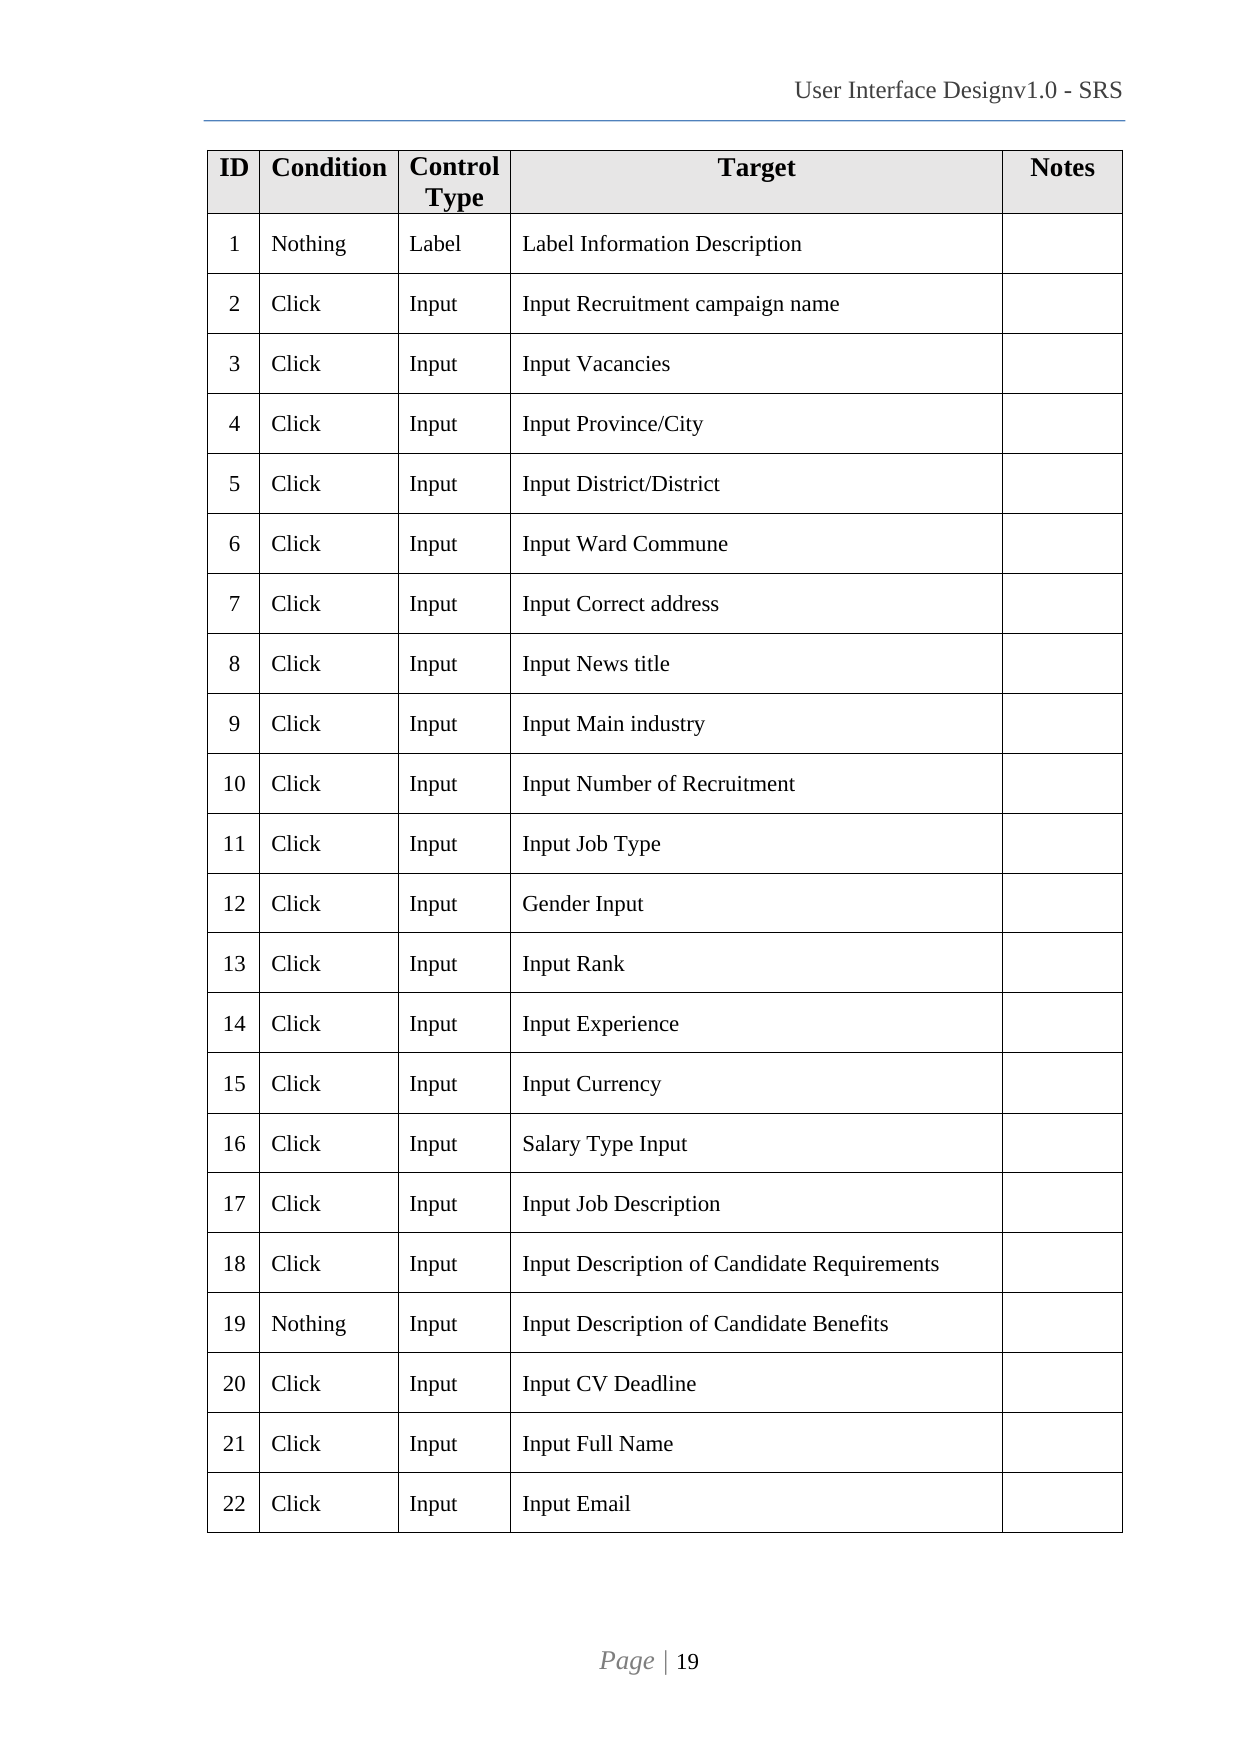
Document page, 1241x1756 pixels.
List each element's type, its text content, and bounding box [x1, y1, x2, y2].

table_cell Click [260, 634, 398, 692]
table_cell 15 [208, 1053, 259, 1112]
table_cell Click [260, 1353, 398, 1412]
table_cell Click [260, 754, 398, 812]
table_cell 10 [208, 754, 259, 812]
table_cell [1003, 874, 1122, 932]
table_cell 13 [208, 933, 259, 992]
table_cell 11 [208, 814, 259, 872]
table_cell [1003, 1233, 1122, 1292]
table_cell 21 [208, 1413, 259, 1472]
table_cell Input [399, 933, 510, 992]
table_cell [1003, 1473, 1122, 1532]
table_cell Click [260, 454, 398, 513]
table_cell Input Rank [511, 933, 1002, 992]
table_cell Input Correct address [511, 574, 1002, 632]
table_cell Input [399, 814, 510, 872]
table_cell [1003, 694, 1122, 753]
table_cell Click [260, 993, 398, 1052]
table_header Notes [1003, 151, 1122, 213]
table_cell 12 [208, 874, 259, 932]
table_cell [1003, 993, 1122, 1052]
table_cell Click [260, 814, 398, 872]
table_cell Click [260, 874, 398, 932]
table_cell Click [260, 694, 398, 753]
table_cell Input [399, 874, 510, 932]
table_cell 6 [208, 514, 259, 573]
table_cell 3 [208, 334, 259, 393]
table_cell Input Description of Candidate Requirements [511, 1233, 1002, 1292]
table_cell Click [260, 933, 398, 992]
table_cell Input [399, 694, 510, 753]
table_cell Click [260, 1053, 398, 1112]
table_cell 19 [208, 1293, 259, 1352]
table_cell [1003, 334, 1122, 393]
table_cell Click [260, 1473, 398, 1532]
table_cell [1003, 814, 1122, 872]
table_cell Nothing [260, 1293, 398, 1352]
table_cell 5 [208, 454, 259, 513]
table_cell [1003, 394, 1122, 453]
table_header Control Type [399, 151, 510, 213]
table_cell Click [260, 514, 398, 573]
table_header Condition [260, 151, 398, 213]
table_cell [1003, 514, 1122, 573]
table_cell 7 [208, 574, 259, 632]
table_cell 2 [208, 274, 259, 333]
table_cell 4 [208, 394, 259, 453]
table_cell Input [399, 274, 510, 333]
table_cell Input Job Description [511, 1173, 1002, 1232]
table_cell 9 [208, 694, 259, 753]
table_cell Input [399, 1053, 510, 1112]
table_cell Click [260, 1413, 398, 1472]
table_cell [1003, 933, 1122, 992]
table_cell Nothing [260, 214, 398, 273]
table_cell Input Ward Commune [511, 514, 1002, 573]
table_cell Input Province/City [511, 394, 1002, 453]
table_cell Input [399, 454, 510, 513]
table_cell 18 [208, 1233, 259, 1292]
table_cell Input District/District [511, 454, 1002, 513]
table_cell Input [399, 334, 510, 393]
table_cell Input CV Deadline [511, 1353, 1002, 1412]
table_cell [1003, 1353, 1122, 1412]
table_cell Input Email [511, 1473, 1002, 1532]
table_cell 14 [208, 993, 259, 1052]
table_cell Click [260, 1233, 398, 1292]
table_cell Input [399, 574, 510, 632]
table_cell Label [399, 214, 510, 273]
table_cell Input Vacancies [511, 334, 1002, 393]
table_cell Click [260, 394, 398, 453]
table_cell [1003, 1114, 1122, 1172]
table_cell Input [399, 993, 510, 1052]
table_cell 17 [208, 1173, 259, 1232]
table_cell Input [399, 1293, 510, 1352]
table_cell Click [260, 274, 398, 333]
table_cell Input [399, 514, 510, 573]
table_cell Input Description of Candidate Benefits [511, 1293, 1002, 1352]
table_cell Input [399, 1353, 510, 1412]
table_cell 8 [208, 634, 259, 692]
table_cell Click [260, 574, 398, 632]
table_cell Input [399, 394, 510, 453]
table_cell Input News title [511, 634, 1002, 692]
table_cell Input Experience [511, 993, 1002, 1052]
table_cell Input Recruitment campaign name [511, 274, 1002, 333]
table_cell Input Job Type [511, 814, 1002, 872]
table_cell 16 [208, 1114, 259, 1172]
table_cell [1003, 1173, 1122, 1232]
table_cell Input Number of Recruitment [511, 754, 1002, 812]
table_cell [1003, 454, 1122, 513]
table_cell Input [399, 1413, 510, 1472]
table_cell 22 [208, 1473, 259, 1532]
table_cell 1 [208, 214, 259, 273]
table_cell [1003, 274, 1122, 333]
table_cell [1003, 754, 1122, 812]
table_cell 20 [208, 1353, 259, 1412]
table_cell Click [260, 334, 398, 393]
table_cell [1003, 634, 1122, 692]
table_cell Input [399, 634, 510, 692]
table_cell Input Full Name [511, 1413, 1002, 1472]
table_cell [1003, 214, 1122, 273]
table_cell [1003, 574, 1122, 632]
table_cell Input Main industry [511, 694, 1002, 753]
table_cell Input [399, 1233, 510, 1292]
table_cell Input Currency [511, 1053, 1002, 1112]
table_cell Input [399, 1114, 510, 1172]
table_cell Input [399, 754, 510, 812]
table_header ID [208, 151, 259, 213]
table_cell Input [399, 1473, 510, 1532]
table_header Target [511, 151, 1002, 213]
table_cell [1003, 1293, 1122, 1352]
table_cell Click [260, 1114, 398, 1172]
table_cell Input [399, 1173, 510, 1232]
table_cell [1003, 1053, 1122, 1112]
table_cell [1003, 1413, 1122, 1472]
table_cell Click [260, 1173, 398, 1232]
table_cell Gender Input [511, 874, 1002, 932]
table_cell Salary Type Input [511, 1114, 1002, 1172]
table_cell Label Information Description [511, 214, 1002, 273]
